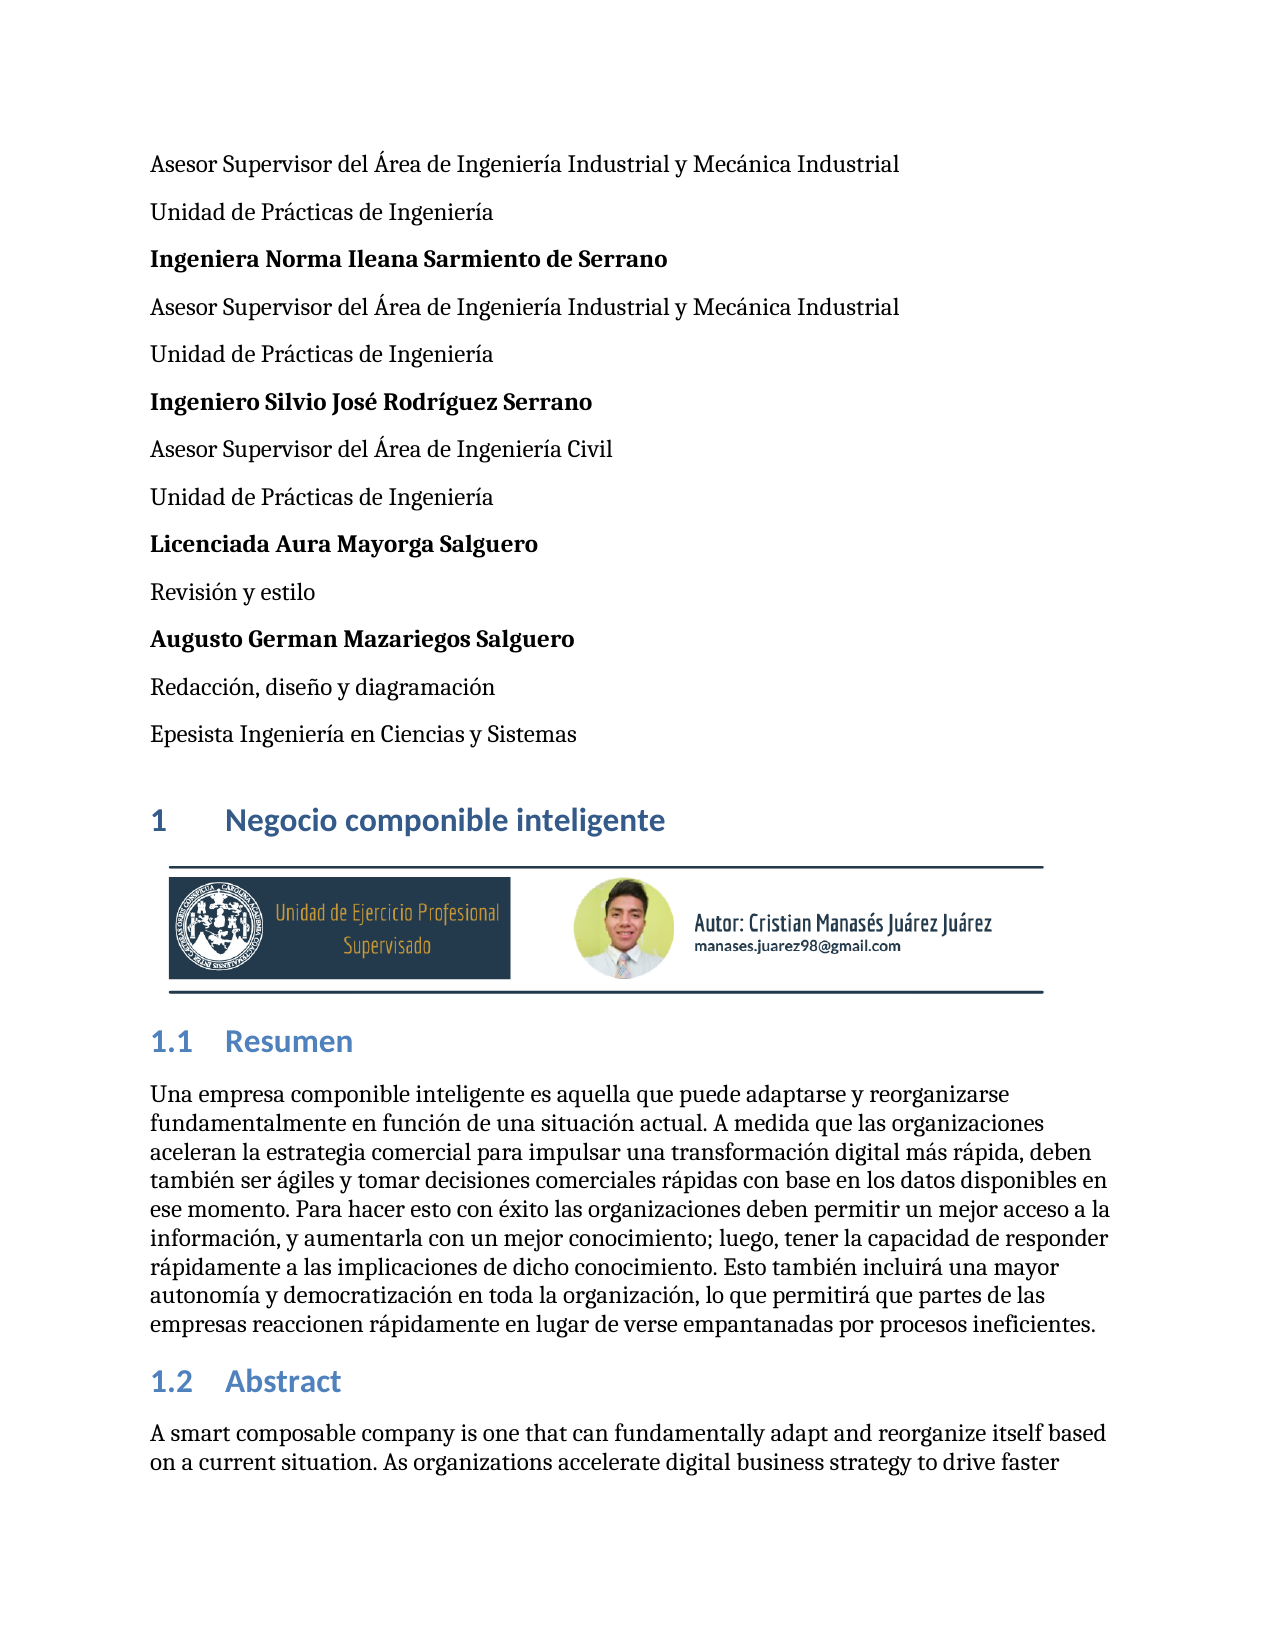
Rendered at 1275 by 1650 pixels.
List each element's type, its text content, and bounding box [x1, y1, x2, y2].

text Asesor Supervisor del Área de Ingeniería Industrial y Mecánica Industrial [150, 292, 1125, 321]
text Ingeniera Norma Ileana Sarmiento de Serrano [150, 245, 1125, 274]
subtitle 1 Negocio componible inteligente [150, 799, 1125, 839]
text Revisión y estilo [150, 577, 1125, 606]
text Unidad de Prácticas de Ingeniería [150, 482, 1125, 511]
text Unidad de Prácticas de Ingeniería [150, 340, 1125, 369]
text Epesista Ingeniería en Ciencias y Sistemas [150, 720, 1125, 749]
text Licenciada Aura Mayorga Salguero [150, 530, 1125, 559]
text Unidad de Prácticas de Ingeniería [150, 197, 1125, 226]
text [150, 1419, 1125, 1477]
text Ingeniero Silvio José Rodríguez Serrano [150, 387, 1125, 416]
text Redacción, diseño y diagramación [150, 672, 1125, 701]
text Asesor Supervisor del Área de Ingeniería Industrial y Mecánica Industrial [150, 150, 1125, 179]
subtitle 1.2 Abstract [150, 1359, 1125, 1400]
text Augusto German Mazariegos Salguero [150, 625, 1125, 654]
picture [168, 858, 1044, 1000]
text Una empresa componible inteligente es aquella que puede adaptarse y reorganizarse fundamentalmente en función de una situación actual. A medida que las organizaciones aceleran la estrategia comercial para impulsar una transformación digital más rápida, deben también ser ágiles y tomar decisiones comerciales rápidas con base en los datos disponibles en ese momento. Para hacer esto con éxito las organizaciones deben permitir un mejor acceso a la información, y aumentarla con un mejor conocimiento; luego, tener la capacidad de responder rápidamente a las implicaciones de dicho conocimiento. Esto también incluirá una mayor autonomía y democratización en toda la organización, lo que permitirá que partes de las empresas reaccionen rápidamente en lugar de verse empantanadas por procesos ineficientes. [150, 1080, 1125, 1339]
subtitle 1.1 Resumen [150, 1021, 1125, 1061]
text Asesor Supervisor del Área de Ingeniería Civil [150, 435, 1125, 464]
